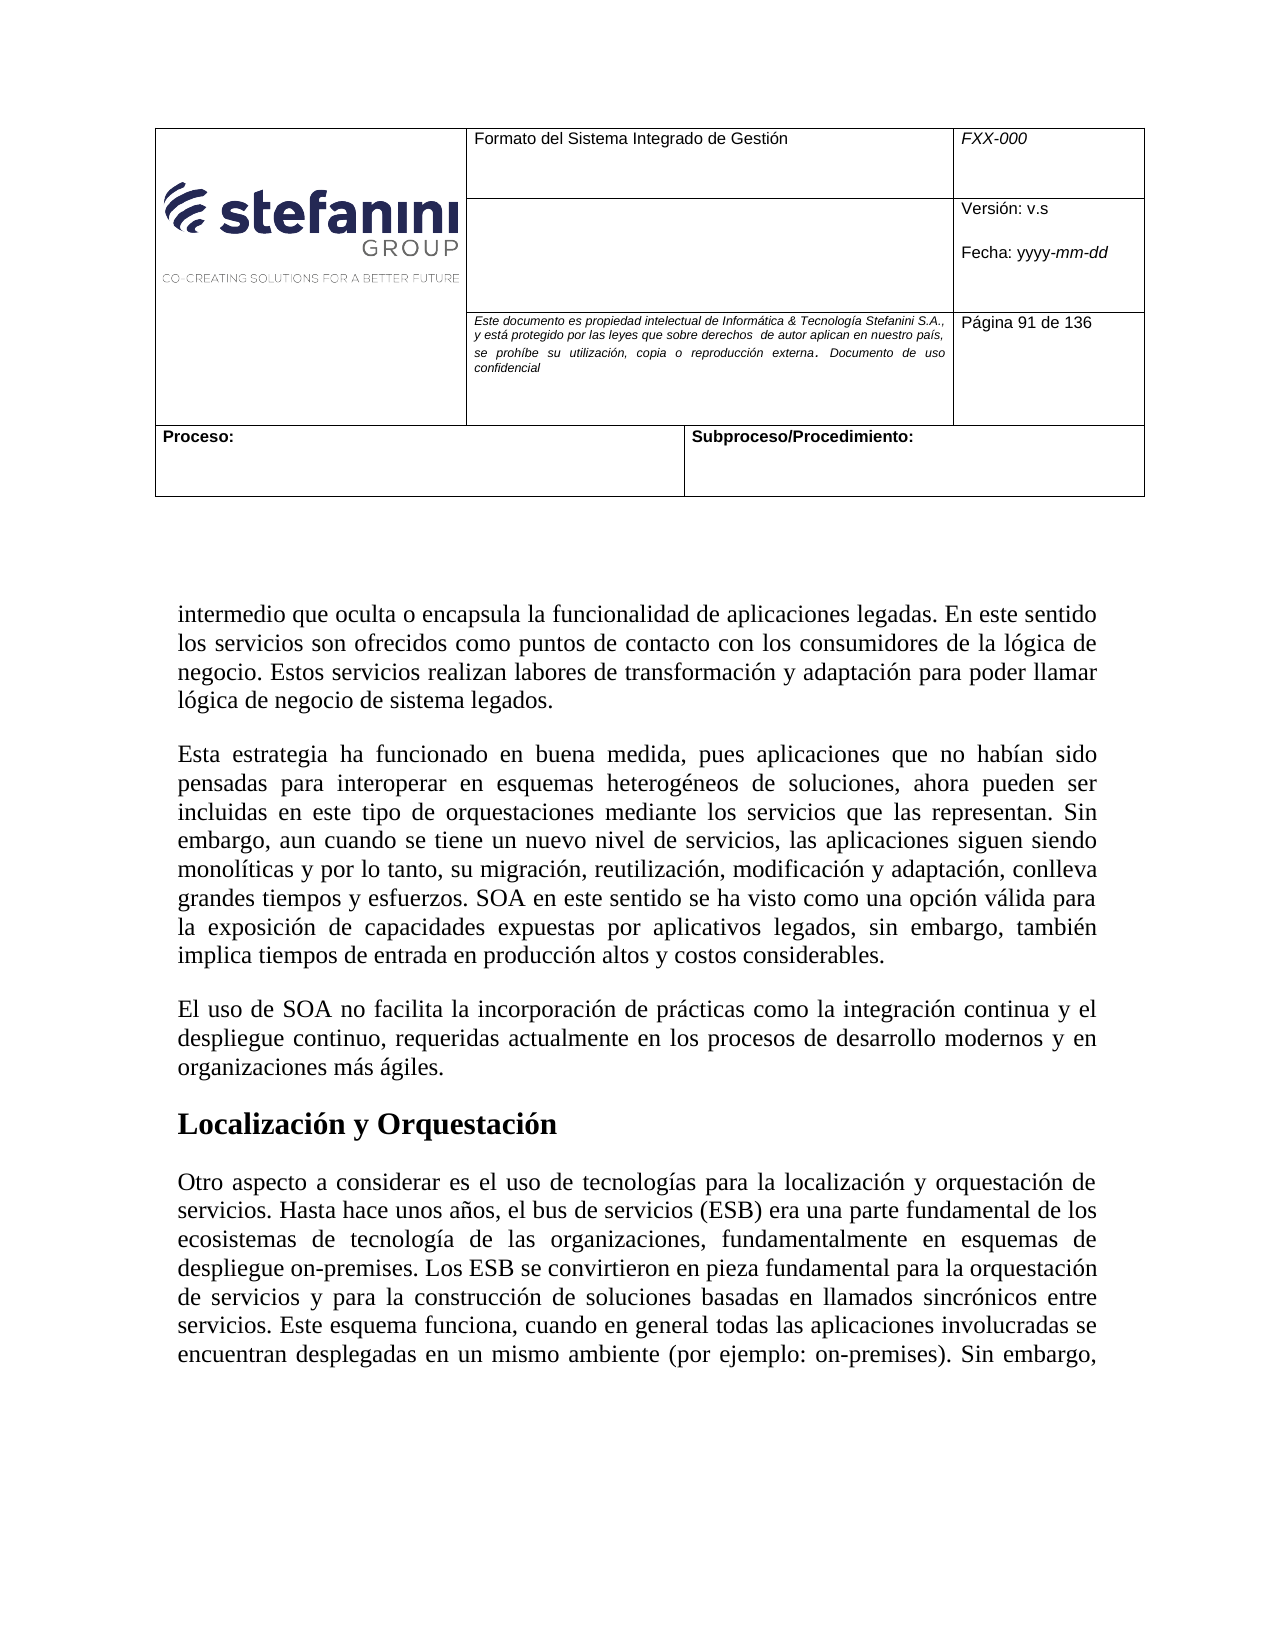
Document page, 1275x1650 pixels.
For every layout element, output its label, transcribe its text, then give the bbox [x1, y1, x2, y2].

picture [162, 182, 460, 286]
text Otro aspecto a considerar es el uso de tecnologías para la localización y orquestación de servicios. Hasta hace unos años, el bus de servicios (ESB) era una parte fundamental de los ecosistemas de tecnología de las organizaciones, fundamentalmente en esquemas de despliegue on-premises. Los ESB se convirtieron en pieza fundamental para la orquestación de servicios y para la construcción de soluciones basadas en llamados sincrónicos entre servicios. Este esquema funciona, cuando en general todas las aplicaciones involucradas se encuentran desplegadas en un mismo ambiente (por ejemplo: on-premises). Sin embargo, con la llegada de la nube y el despliegue de soluciones en este ambiente, los ESB no encajan perfectamente, ni tampoco ofrecen soluciones claras para arquitecturas no monolíticas y heterogéneas. [177, 1167, 1098, 1368]
text Uno de los principales retos desde el punto de vista de arquitectura y el uso de los servicios es poder mantener una consistencia de la oferta de servicios con las aplicaciones legadas de la organización. Muchas de las implementaciones de servicios, proponen un nivel intermedio que oculta o encapsula la funcionalidad de aplicaciones legadas. En este sentido los servicios son ofrecidos como puntos de contacto con los consumidores de la lógica de negocio. Estos servicios realizan labores de transformación y adaptación para poder llamar lógica de negocio de sistema legados. [177, 599, 1098, 714]
text Esta estrategia ha funcionado en buena medida, pues aplicaciones que no habían sido pensadas para interoperar en esquemas heterogéneos de soluciones, ahora pueden ser incluidas en este tipo de orquestaciones mediante los servicios que las representan. Sin embargo, aun cuando se tiene un nuevo nivel de servicios, las aplicaciones siguen siendo monolíticas y por lo tanto, su migración, reutilización, modificación y adaptación, conlleva grandes tiempos y esfuerzos. SOA en este sentido se ha visto como una opción válida para la exposición de capacidades expuestas por aplicativos legados, sin embargo, también implica tiempos de entrada en producción altos y costos considerables. [177, 739, 1098, 969]
text El uso de SOA no facilita la incorporación de prácticas como la integración continua y el despliegue continuo, requeridas actualmente en los procesos de desarrollo modernos y en organizaciones más ágiles. [177, 994, 1098, 1081]
subtitle Localización y Orquestación [177, 1106, 1098, 1142]
